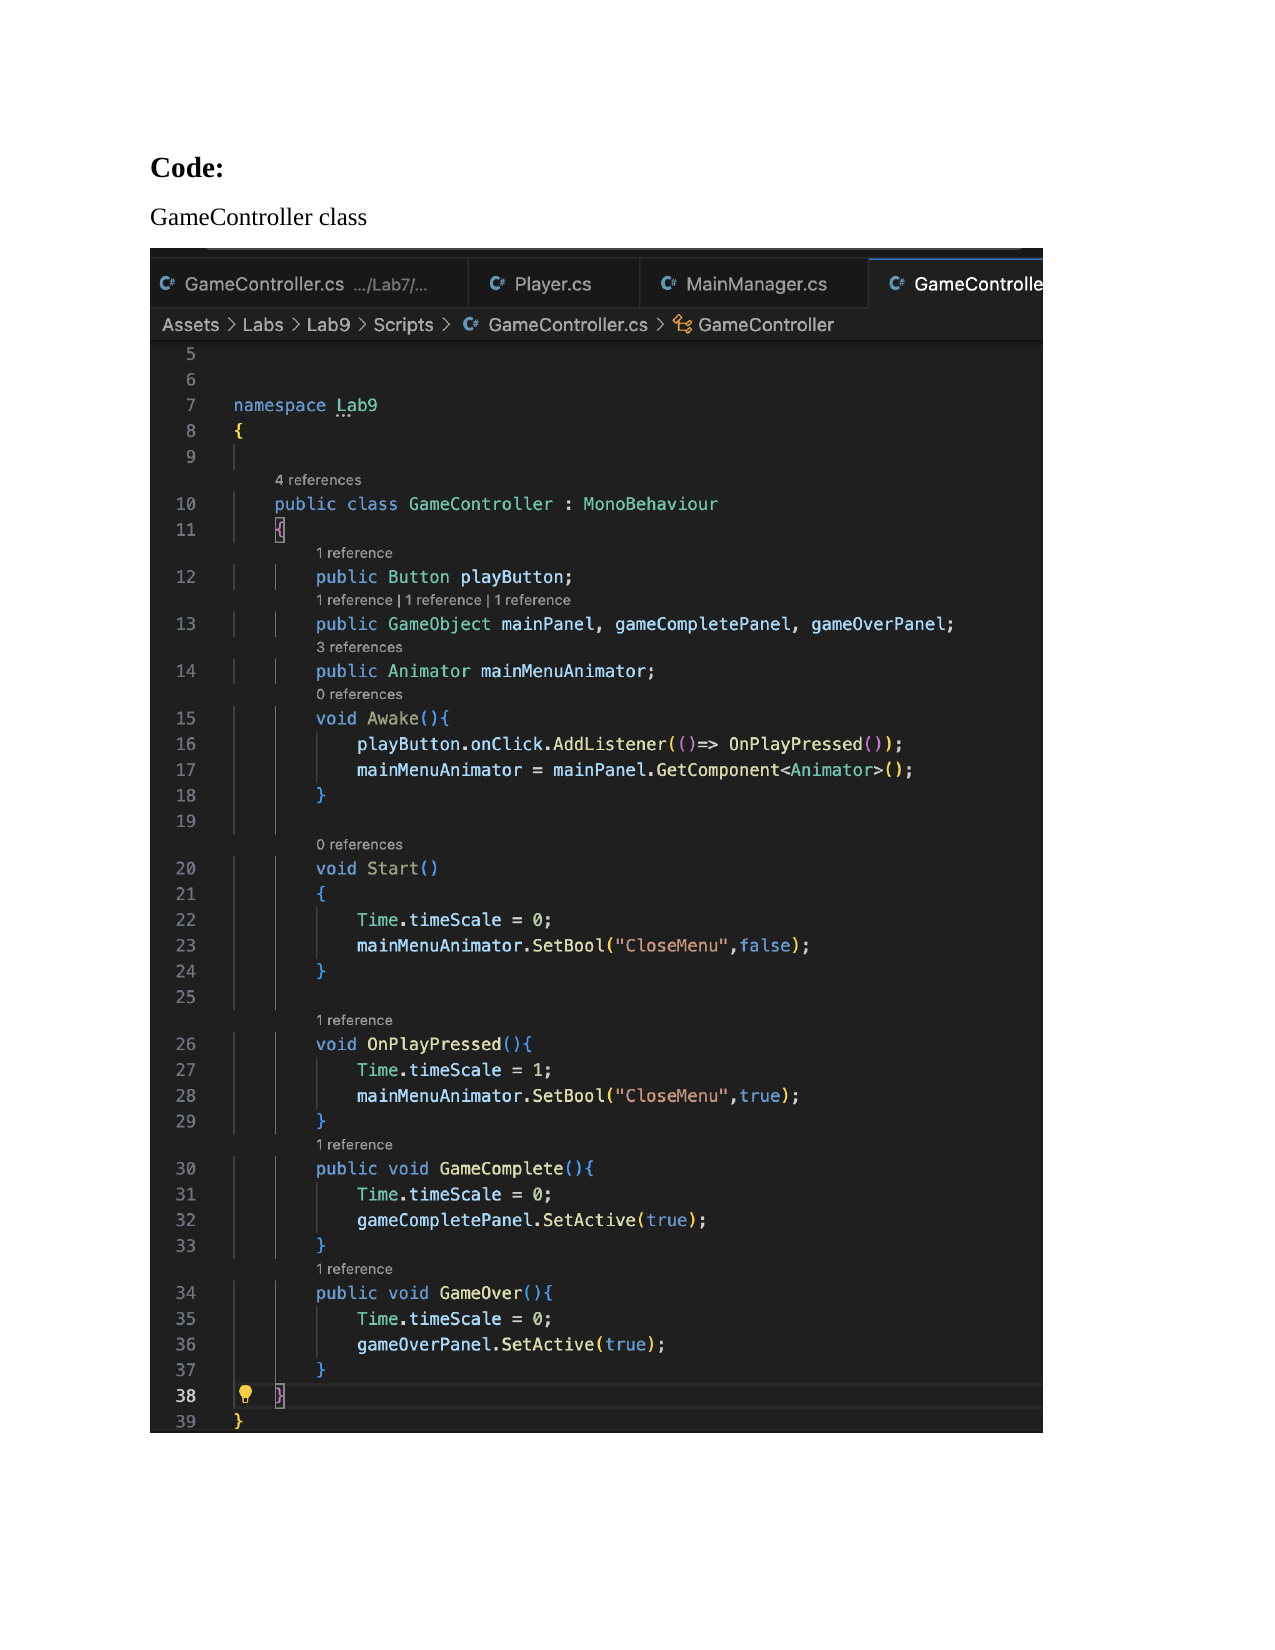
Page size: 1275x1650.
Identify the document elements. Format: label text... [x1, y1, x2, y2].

picture [150, 248, 1043, 1433]
text GameController class [150, 202, 1125, 231]
text Code: [150, 150, 1125, 183]
